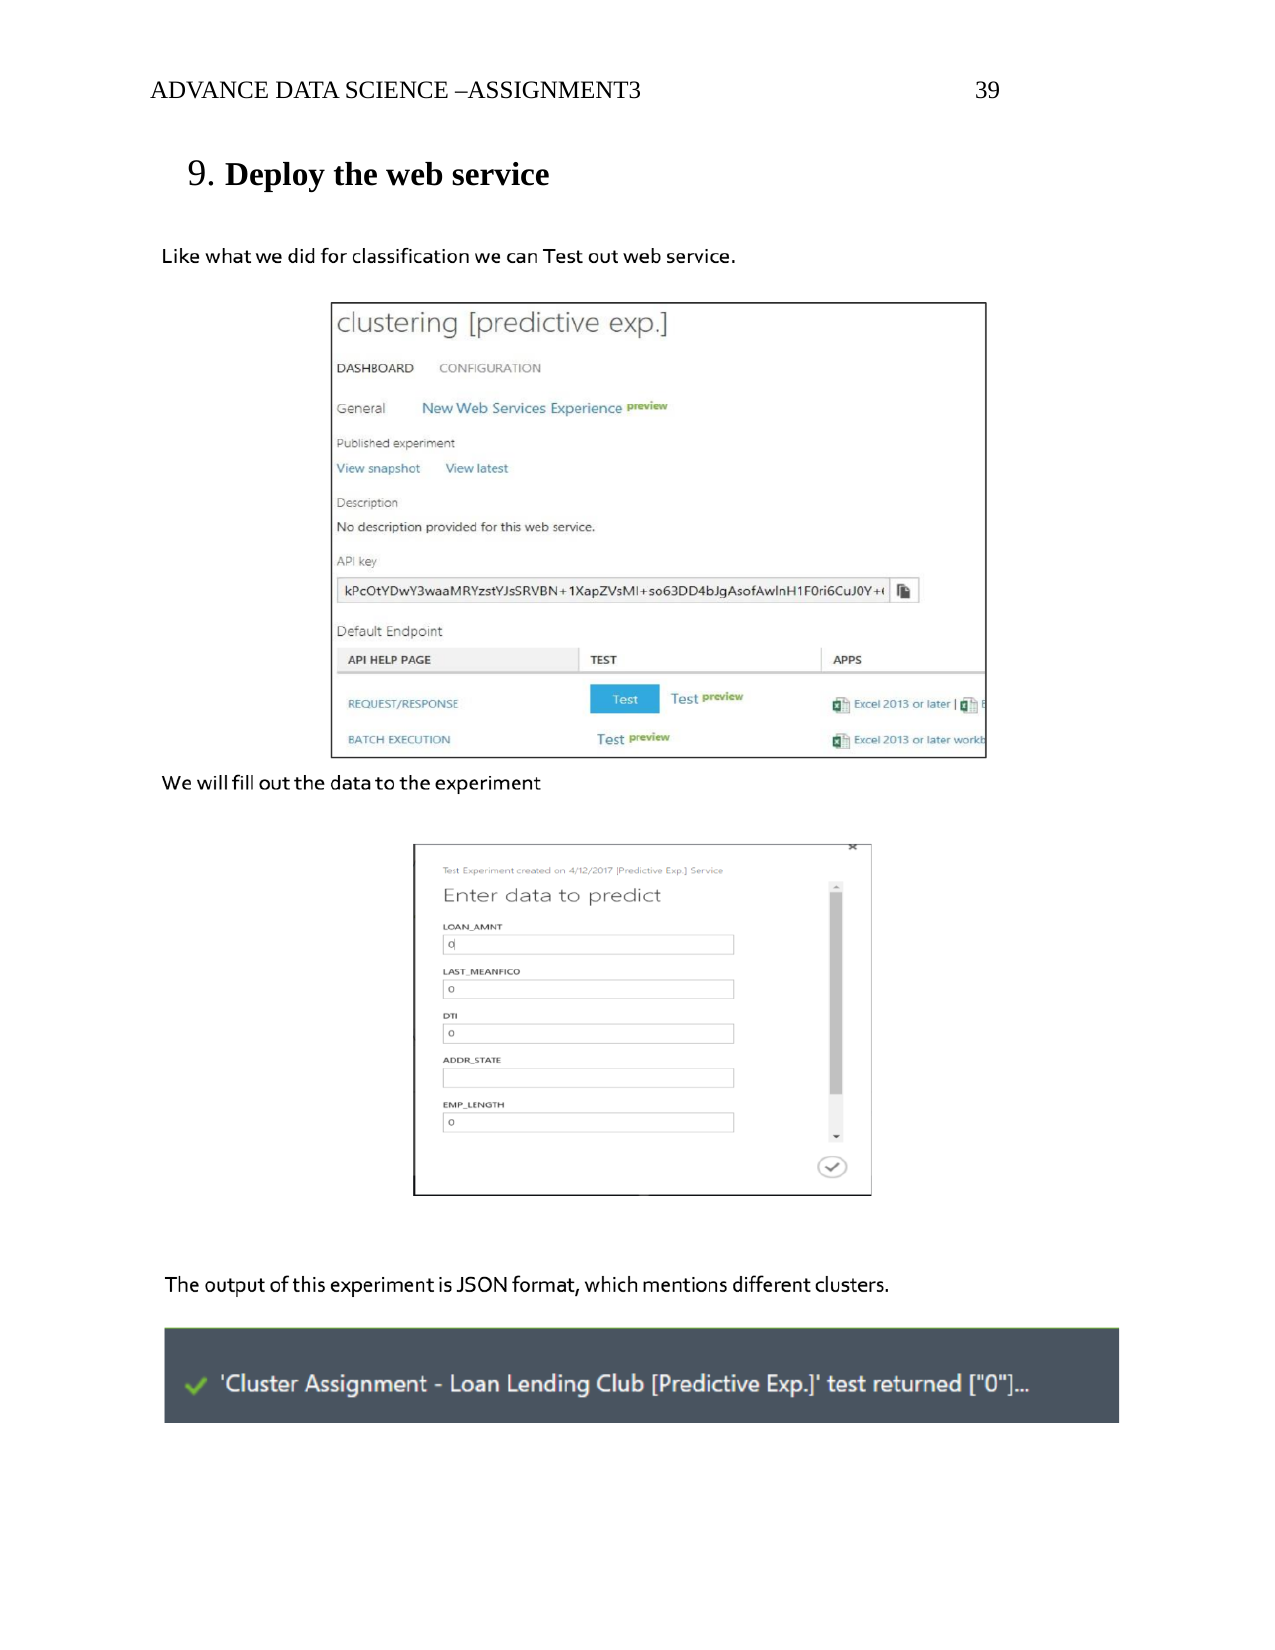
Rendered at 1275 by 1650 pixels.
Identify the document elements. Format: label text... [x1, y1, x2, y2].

picture [150, 236, 1125, 1226]
list Deploy the web service [187, 150, 1125, 193]
picture [150, 1254, 1125, 1464]
